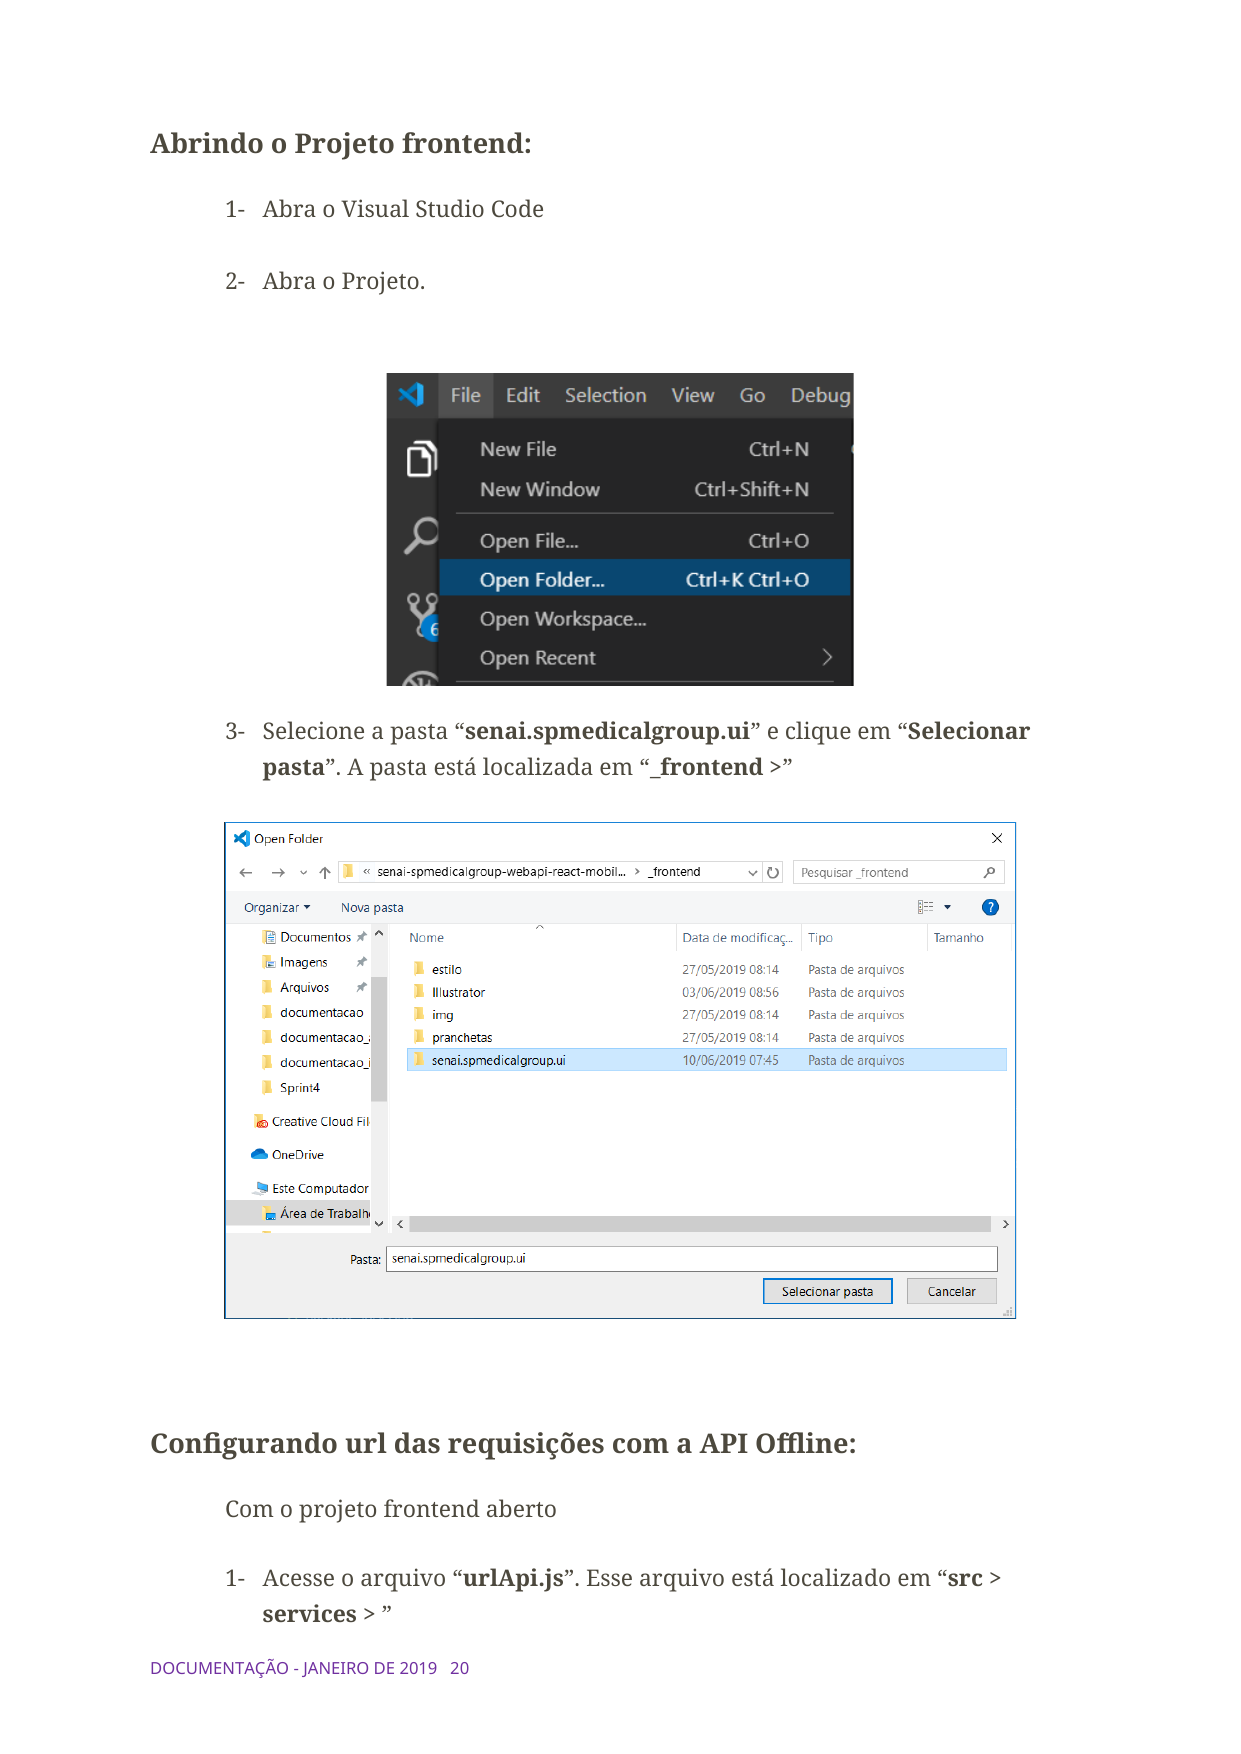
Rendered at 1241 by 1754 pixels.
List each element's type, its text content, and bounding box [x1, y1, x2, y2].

text Com o projeto frontend aberto [150, 1493, 1090, 1524]
text Abrindo o Projeto frontend: [150, 125, 1090, 162]
list Selecione a pasta “senai.spmedicalgroup.ui” e clique em “Selecionar pasta”. A pasta está localizada em “_frontend >” [225, 715, 1090, 782]
picture [224, 822, 1017, 1319]
list Acesse o arquivo “urlApi.js”. Esse arquivo está localizado em “src > services > ” [225, 1562, 1090, 1629]
picture [386, 373, 854, 686]
text Configurando url das requisições com a API Offline: [150, 1425, 1090, 1462]
list Abra o Visual Studio Code [225, 193, 1090, 224]
list Abra o Projeto. [225, 265, 1090, 296]
